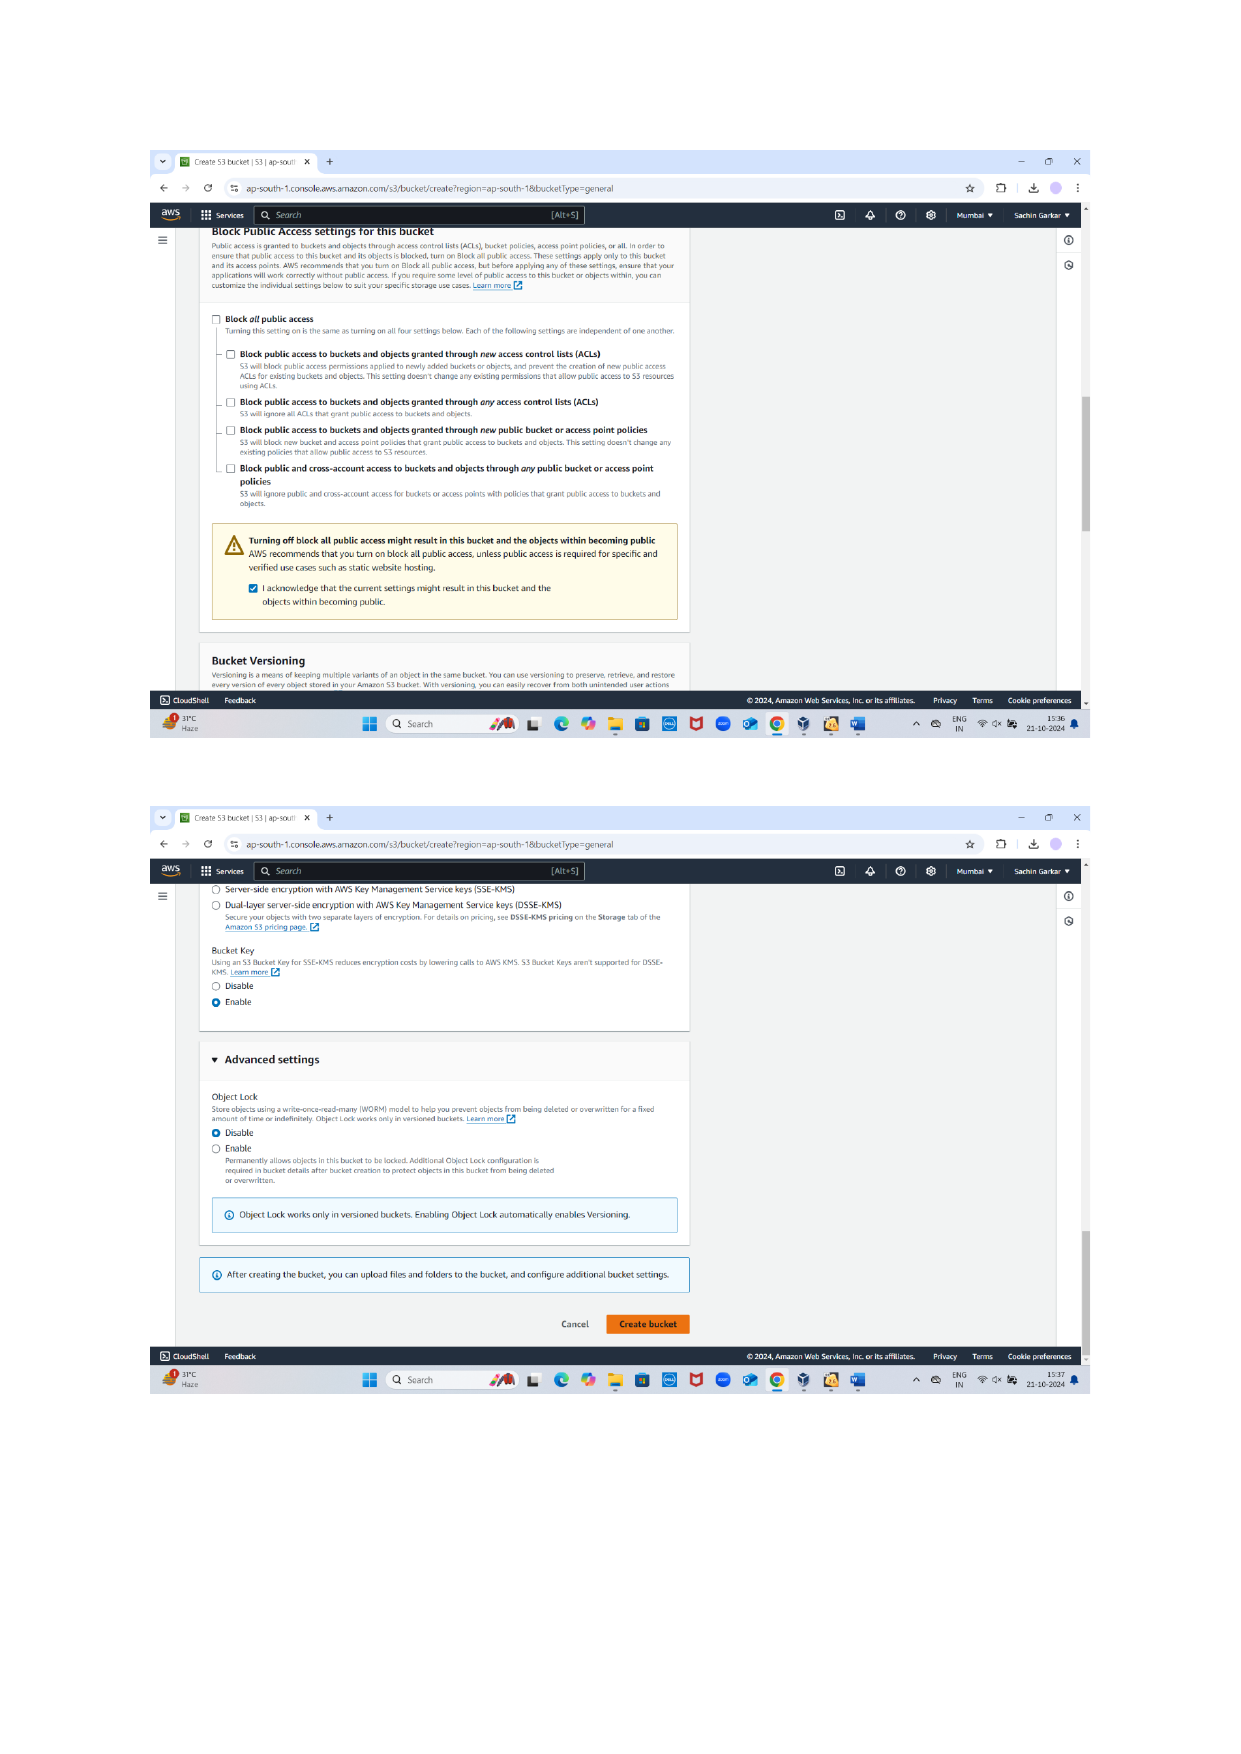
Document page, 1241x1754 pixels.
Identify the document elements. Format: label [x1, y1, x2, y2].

picture [150, 150, 1091, 738]
picture [150, 806, 1091, 1394]
